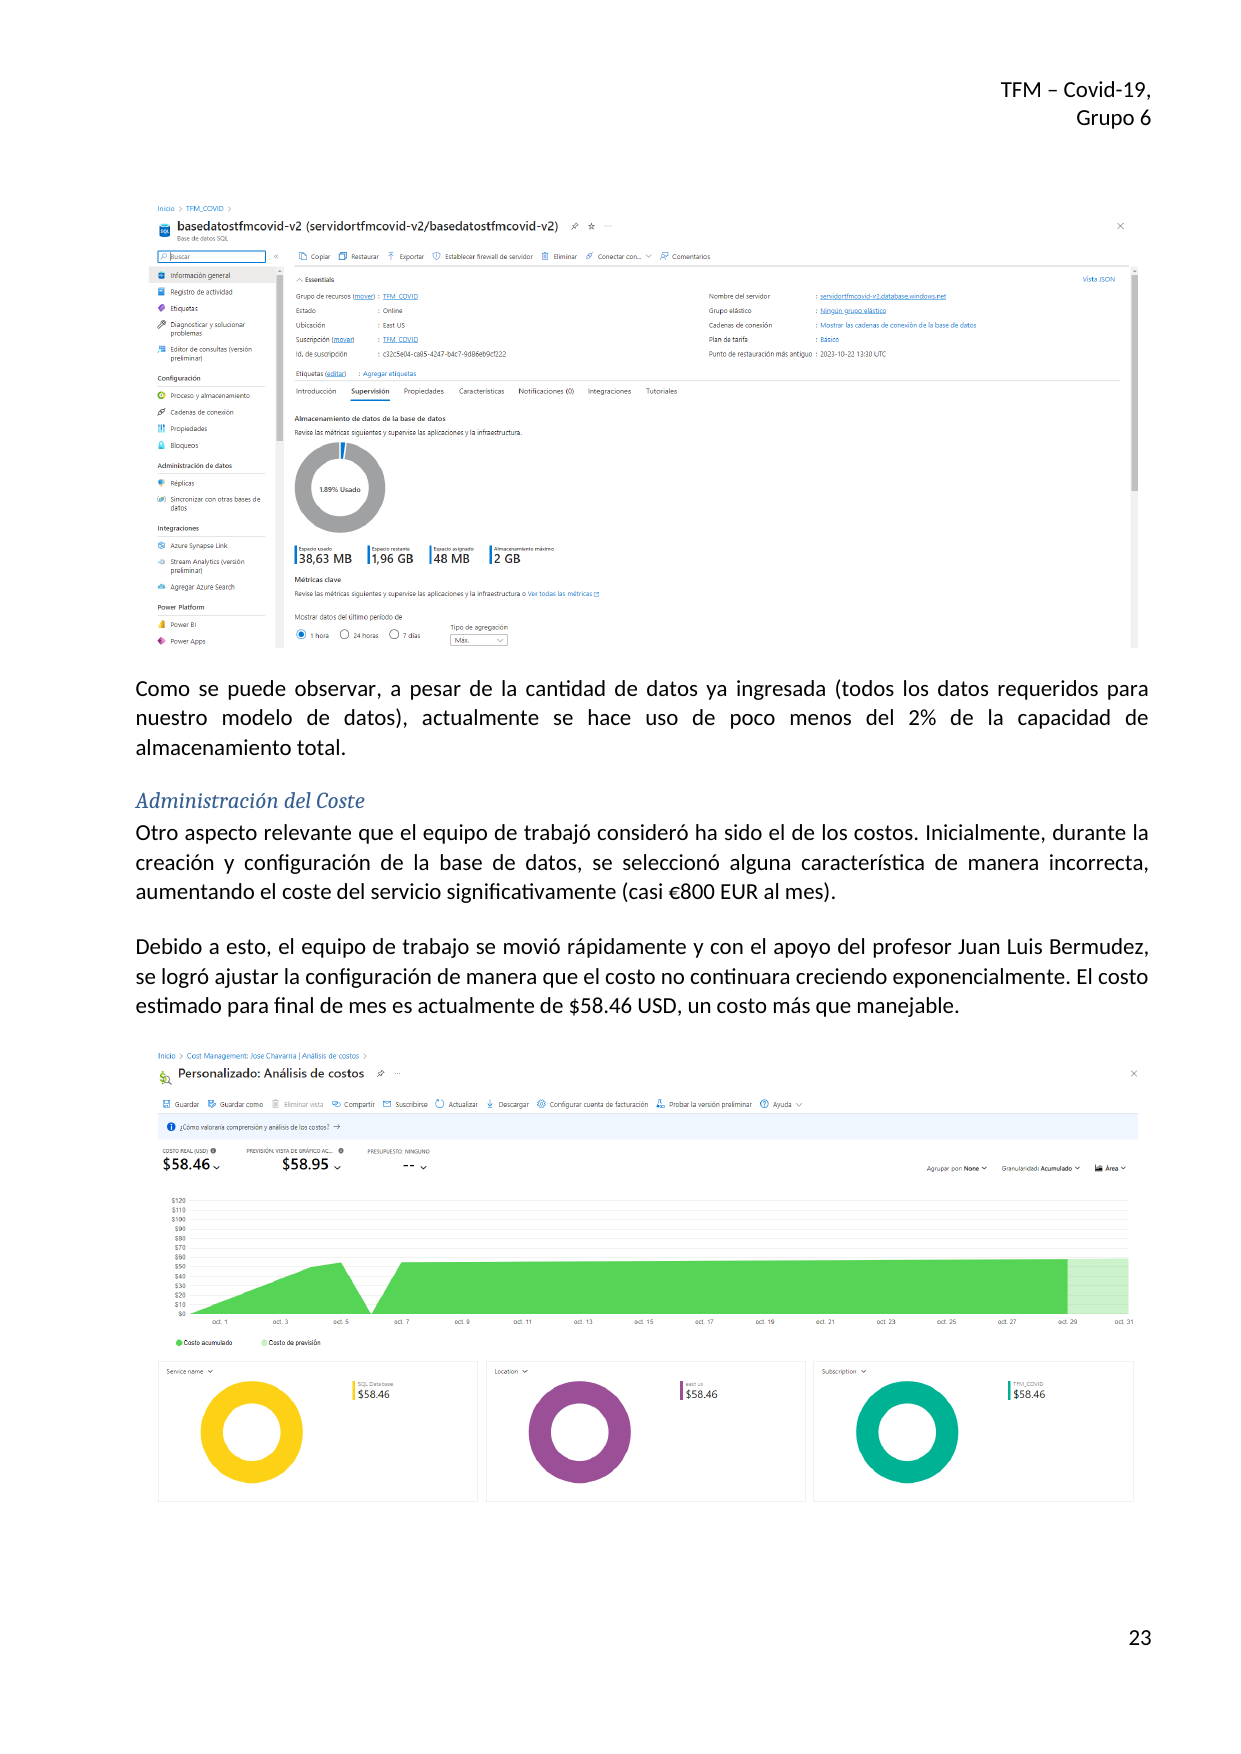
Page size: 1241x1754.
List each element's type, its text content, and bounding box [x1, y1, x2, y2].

text Debido a esto, el equipo de trabajo se movió rápidamente y con el apoyo del profesor Juan Luis Bermudez, se logró ajustar la configuración de manera que el costo no continuara creciendo exponencialmente. El costo estimado para final de mes es actualmente de $58.46 USD, un costo más que manejable. [135, 932, 1151, 1019]
subtitle Administración del Coste [135, 788, 1151, 814]
text Otro aspecto relevante que el equipo de trabajó consideró ha sido el de los costos. Inicialmente, durante la creación y configuración de la base de datos, se seleccionó alguna característica de manera incorrecta, aumentando el coste del servicio significativamente (casi €800 EUR al mes). [135, 818, 1151, 906]
text Como se puede observar, a pesar de la cantidad de datos ya ingresada (todos los datos requeridos para nuestro modelo de datos), actualmente se hace uso de poco menos del 2% de la capacidad de almacenamiento total. [135, 674, 1151, 761]
picture [148, 200, 1138, 648]
picture [148, 1046, 1138, 1506]
